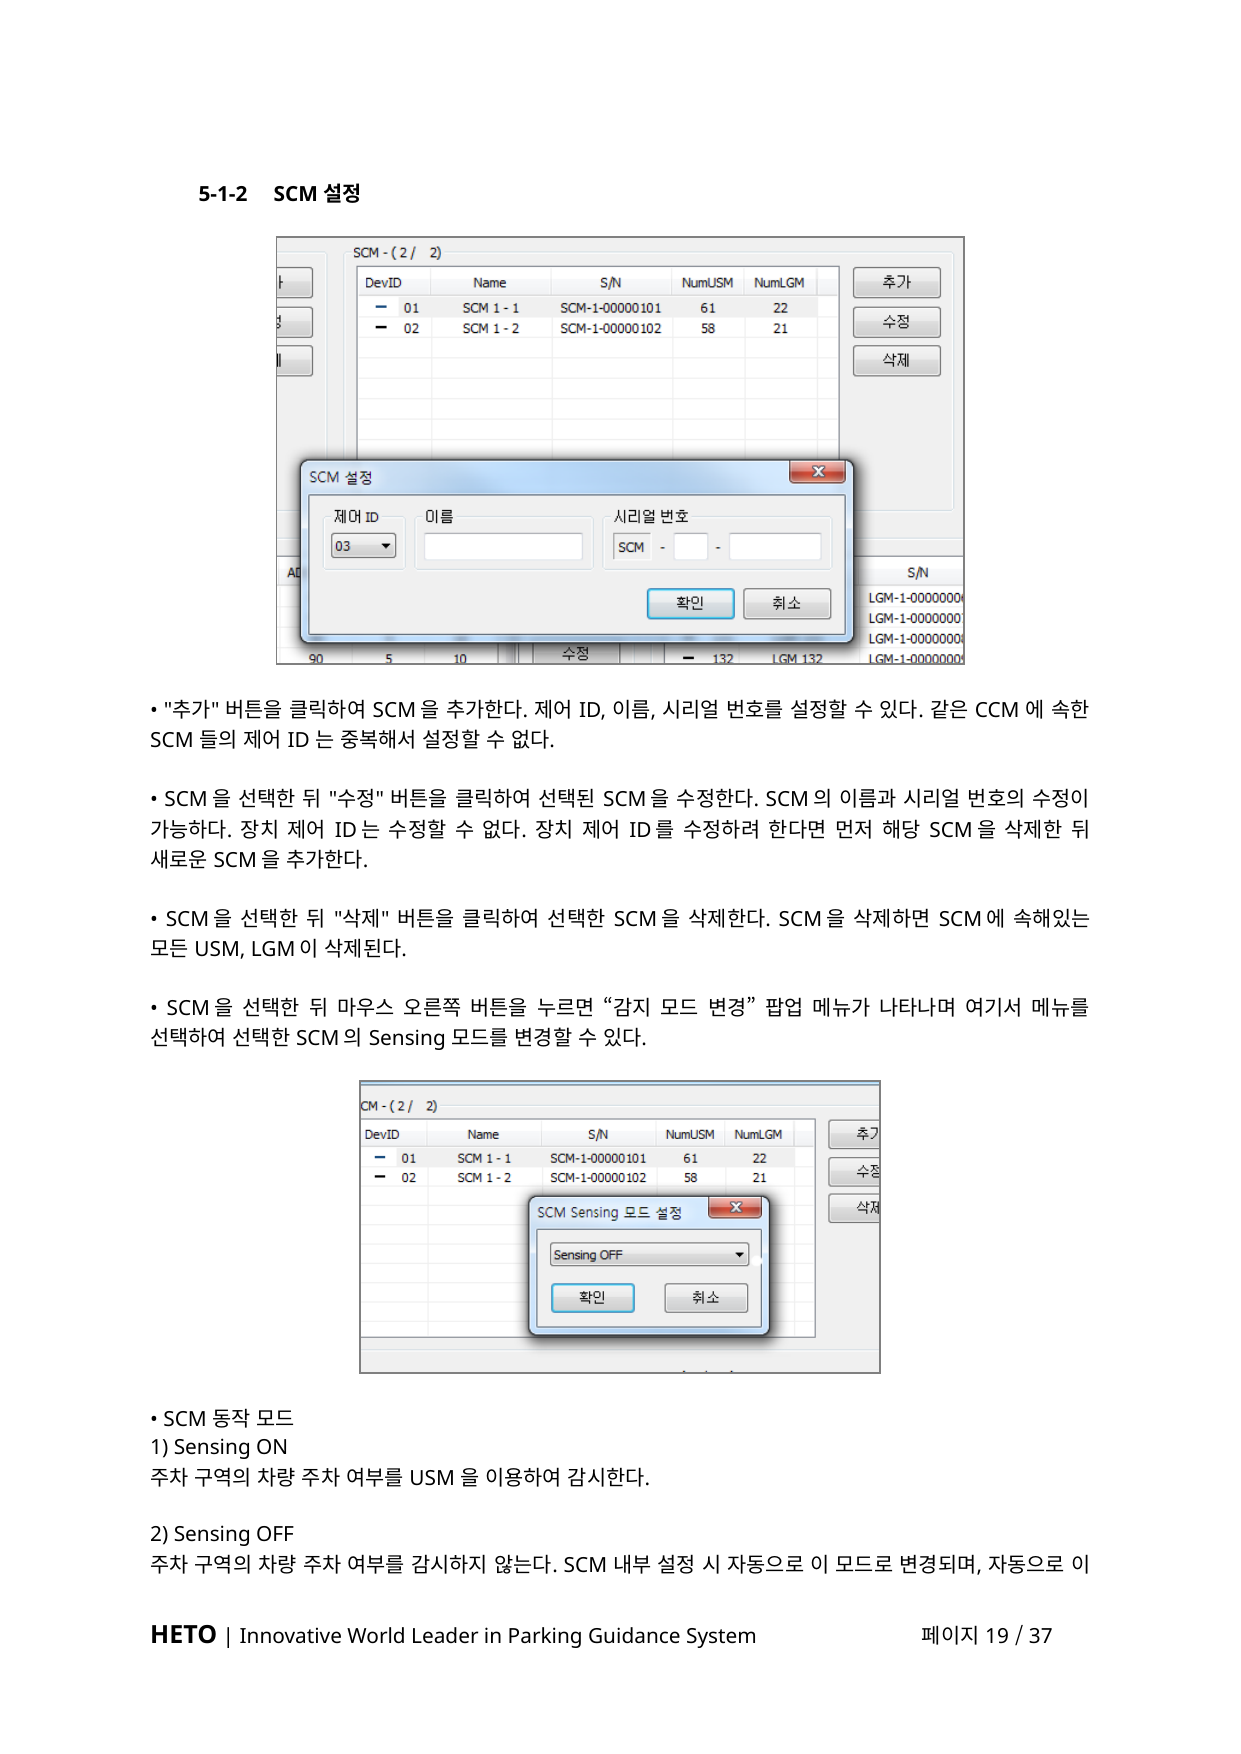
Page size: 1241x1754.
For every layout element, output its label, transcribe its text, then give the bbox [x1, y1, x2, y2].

subtitle SCM 설정 [198, 177, 1090, 207]
text 2) Sensing OFF [150, 1519, 1090, 1548]
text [150, 1548, 1090, 1578]
text • SCM을 선택한 뒤 "수정" 버튼을 클릭하여 선택된 SCM을 수정한다. SCM의 이름과 시리얼 번호의 수정이 가능하다. 장치 제어 ID는 수정할 수 없다. 장치 제어 ID를 수정하려 한다면 먼저 해당 SCM을 삭제한 뒤 새로운 SCM을 추가한다. [150, 782, 1090, 873]
picture [361, 1082, 879, 1372]
picture [277, 238, 963, 663]
text • "추가" 버튼을 클릭하여 SCM을 추가한다. 제어 ID, 이름, 시리얼 번호를 설정할 수 있다. 같은 CCM 에 속한 SCM 들의 제어 ID 는 중복해서 설정할 수 없다. [150, 693, 1090, 754]
text • SCM을 선택한 뒤 마우스 오른쪽 버튼을 누르면 “감지 모드 변경” 팝업 메뉴가 나타나며 여기서 메뉴를 선택하여 선택한 SCM의 Sensing 모드를 변경할 수 있다. [150, 991, 1090, 1052]
text • SCM을 선택한 뒤 "삭제" 버튼을 클릭하여 선택한 SCM을 삭제한다. SCM을 삭제하면 SCM에 속해있는 모든 USM, LGM이 삭제된다. [150, 902, 1090, 962]
text 1) Sensing ON [150, 1432, 1090, 1461]
text 주차 구역의 차량 주차 여부를 USM 을 이용하여 감시한다. [150, 1461, 1090, 1491]
text • SCM 동작 모드 [150, 1402, 1090, 1432]
